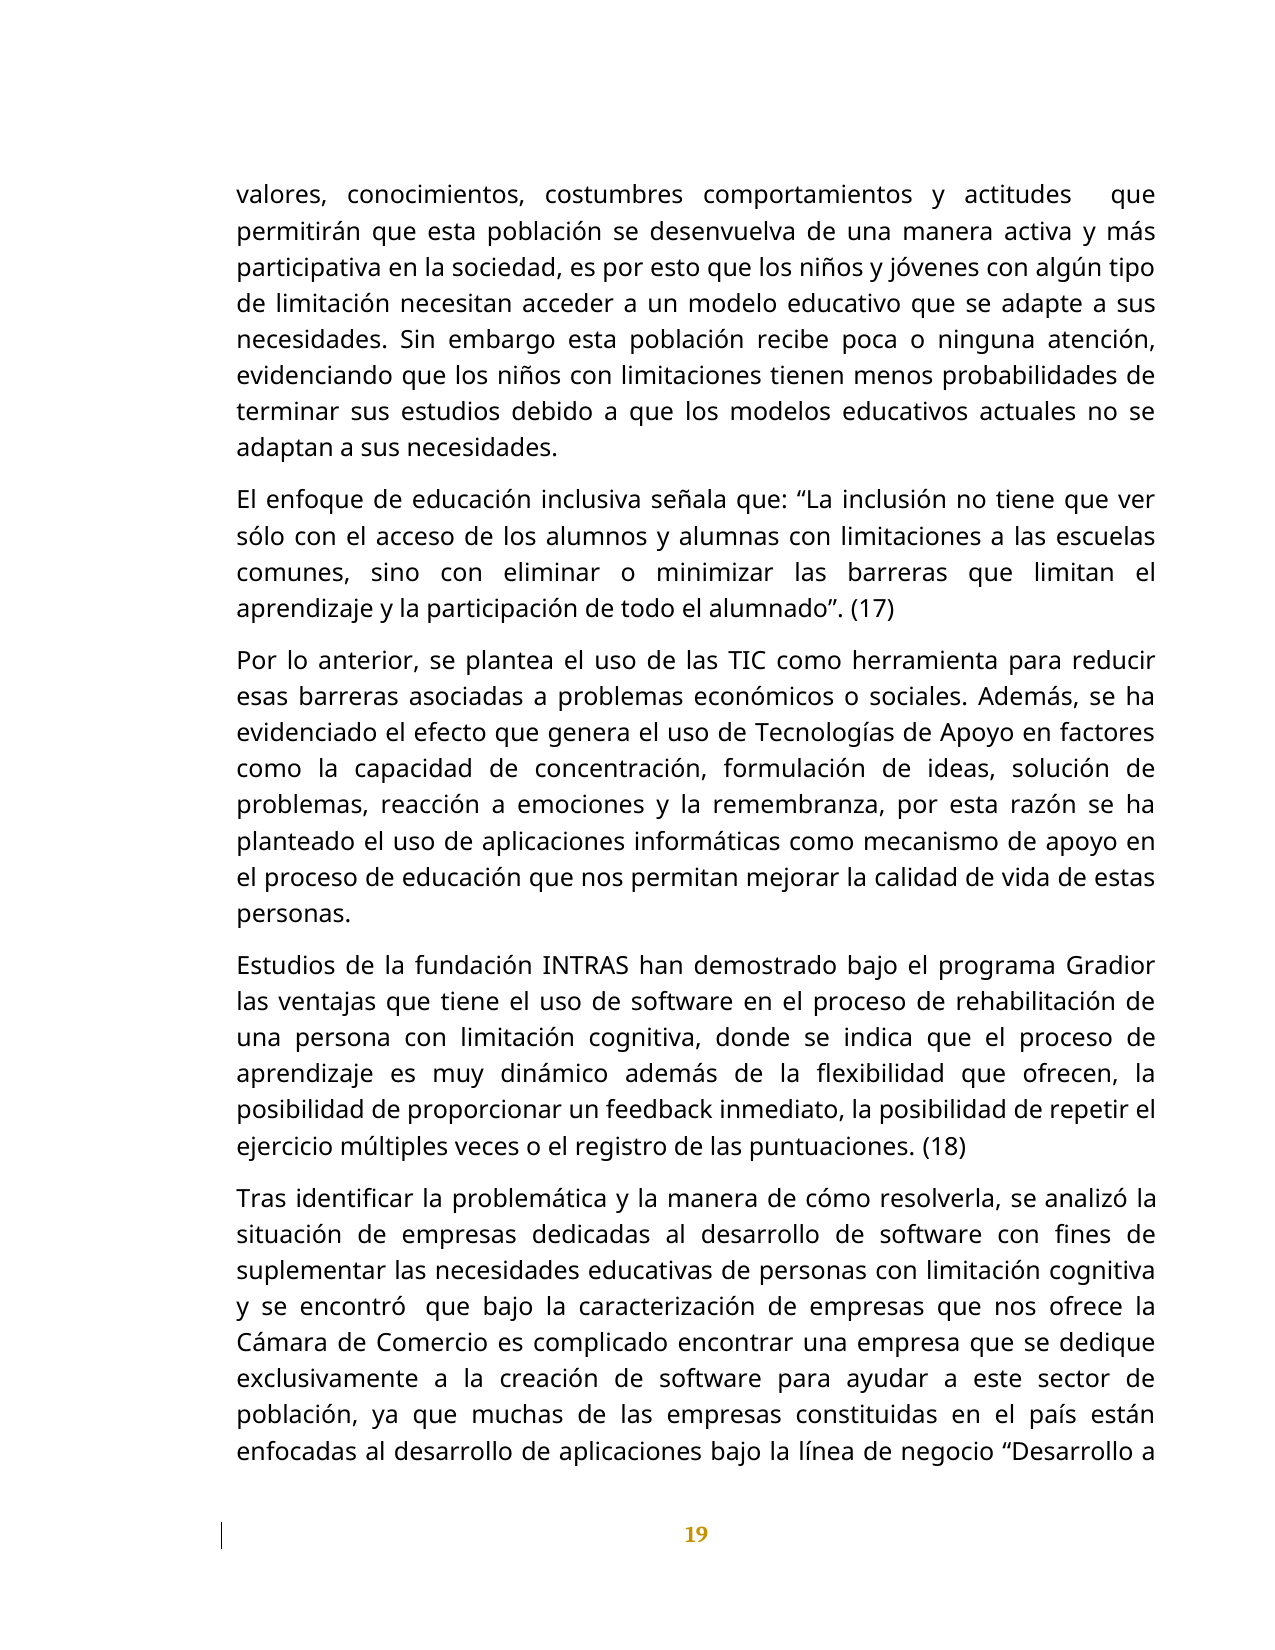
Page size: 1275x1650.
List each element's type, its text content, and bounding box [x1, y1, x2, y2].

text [236, 177, 1157, 463]
text El enfoque de educación inclusiva señala que: “La inclusión no tiene que ver sólo con el acceso de los alumnos y alumnas con limitaciones a las escuelas comunes, sino con eliminar o minimizar las barreras que limitan el aprendizaje y la participación de todo el alumnado”. [236, 482, 1157, 624]
text Estudios de la fundación INTRAS han demostrado bajo el programa Gradior las ventajas que tiene el uso de software en el proceso de rehabilitación de una persona con limitación cognitiva, donde se indica que el proceso de aprendizaje es muy dinámico además de la flexibilidad que ofrecen, la posibilidad de proporcionar un feedback inmediato, la posibilidad de repetir el ejercicio múltiples veces o el registro de las puntuaciones. [236, 948, 1157, 1162]
text Por lo anterior, se plantea el uso de las TIC como herramienta para reducir esas barreras asociadas a problemas económicos o sociales. Además, se ha evidenciado el efecto que genera el uso de Tecnologías de Apoyo en factores como la capacidad de concentración, formulación de ideas, solución de problemas, reacción a emociones y la remembranza, por esta razón se ha planteado el uso de aplicaciones informáticas como mecanismo de apoyo en el proceso de educación que nos permitan mejorar la calidad de vida de estas personas. [236, 643, 1157, 929]
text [236, 1181, 1157, 1467]
